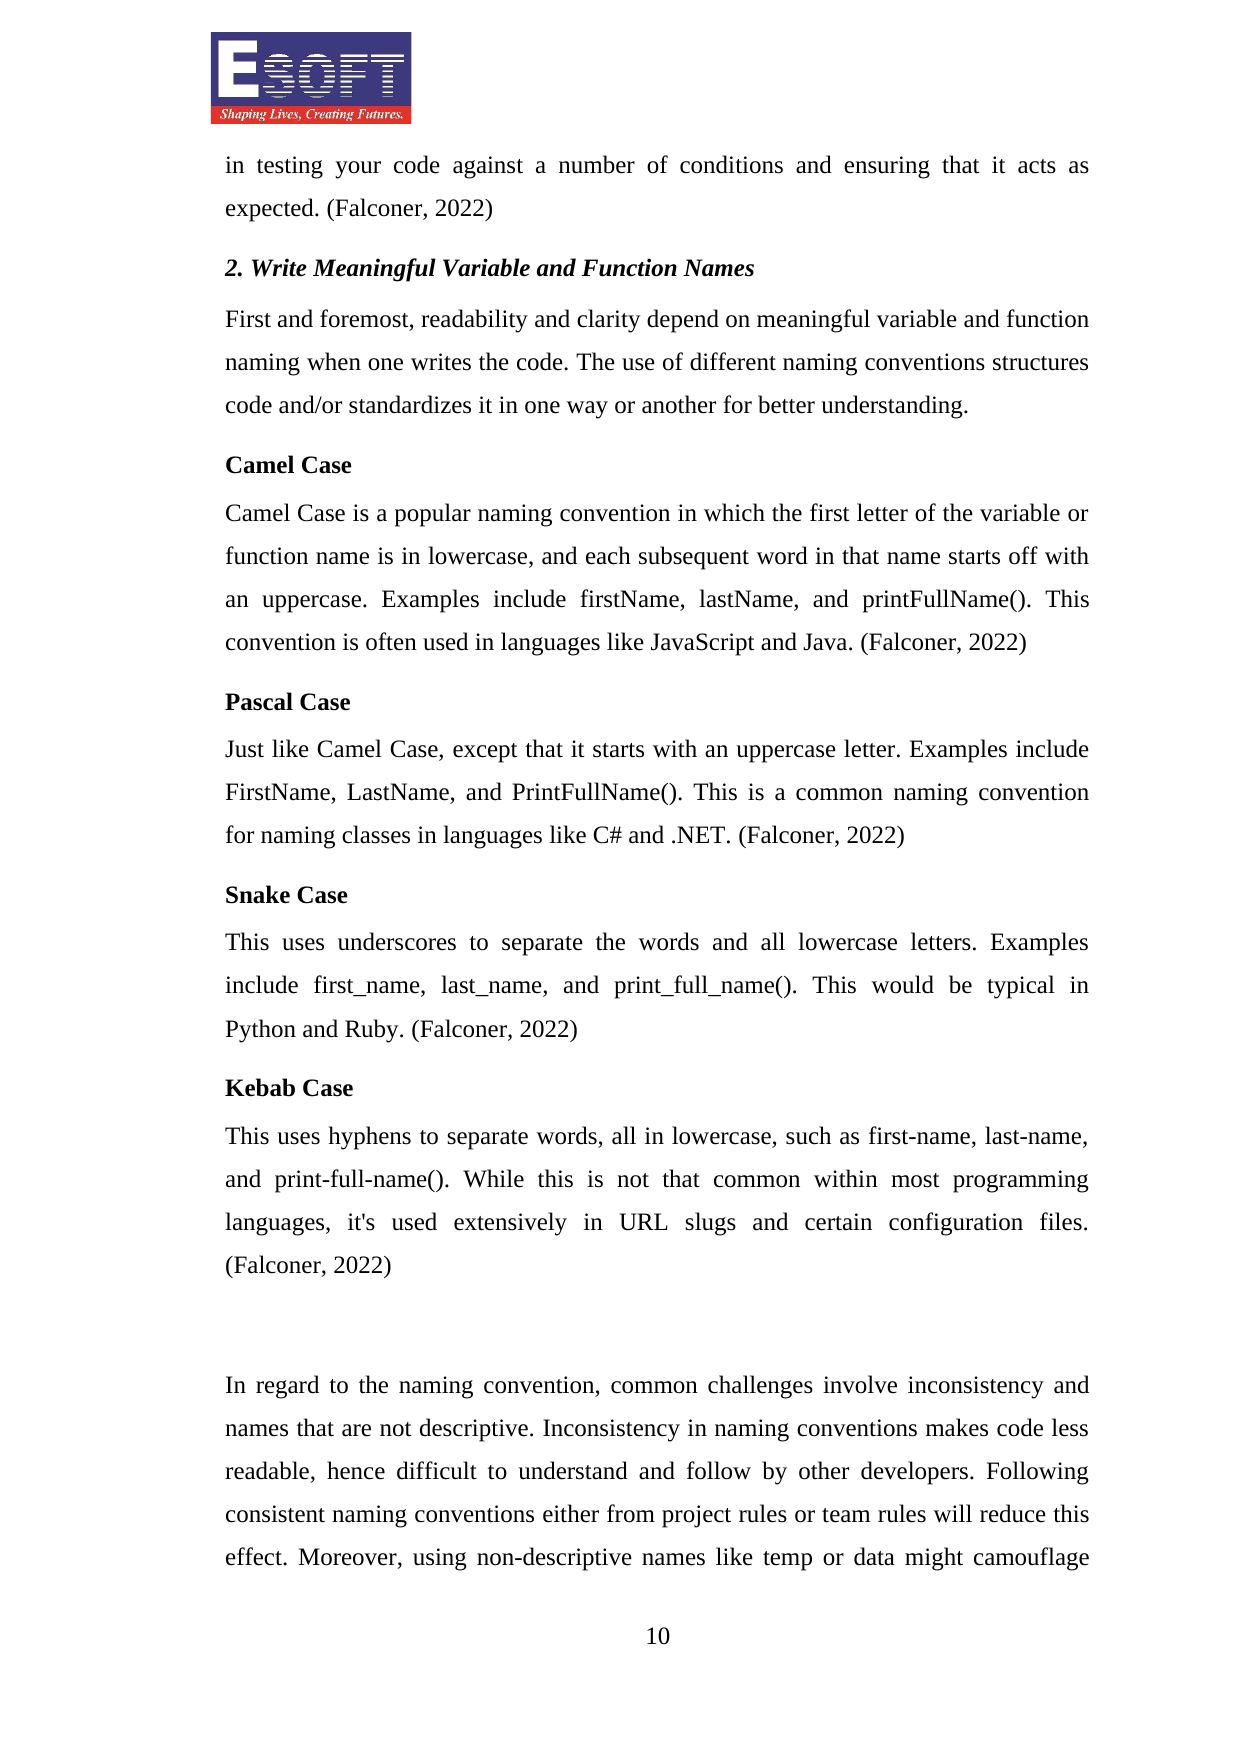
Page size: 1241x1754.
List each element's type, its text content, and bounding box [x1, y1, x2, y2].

picture [210, 32, 412, 124]
text This uses hyphens to separate words, all in lowercase, such as first-name, last-name, and print-full-name(). While this is not that common within most programming languages, it's used extensively in URL slugs and certain configuration files. [225, 1121, 1090, 1279]
subtitle Pascal Case [225, 687, 1090, 716]
subtitle Camel Case [225, 450, 1090, 479]
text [225, 1370, 1090, 1571]
text Just like Camel Case, except that it starts with an uppercase letter. Examples include FirstName, LastName, and PrintFullName(). This is a common naming convention for naming classes in languages like C# and .NET. [225, 734, 1090, 849]
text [225, 150, 1090, 222]
subtitle 2. Write Meaningful Variable and Function Names [225, 253, 1090, 282]
text First and foremost, readability and clarity depend on meaningful variable and function naming when one writes the code. The use of different naming conventions structures code and/or standardizes it in one way or another for better understanding. [225, 304, 1090, 419]
text Camel Case is a popular naming convention in which the first letter of the variable or function name is in lowercase, and each subsequent word in that name starts off with an uppercase. Examples include firstName, lastName, and printFullName(). This convention is often used in languages like JavaScript and Java. [225, 498, 1090, 656]
subtitle Kebab Case [225, 1073, 1090, 1102]
subtitle Snake Case [225, 880, 1090, 909]
text This uses underscores to separate the words and all lowercase letters. Examples include first_name, last_name, and print_full_name(). This would be typical in Python and Ruby. [225, 927, 1090, 1042]
